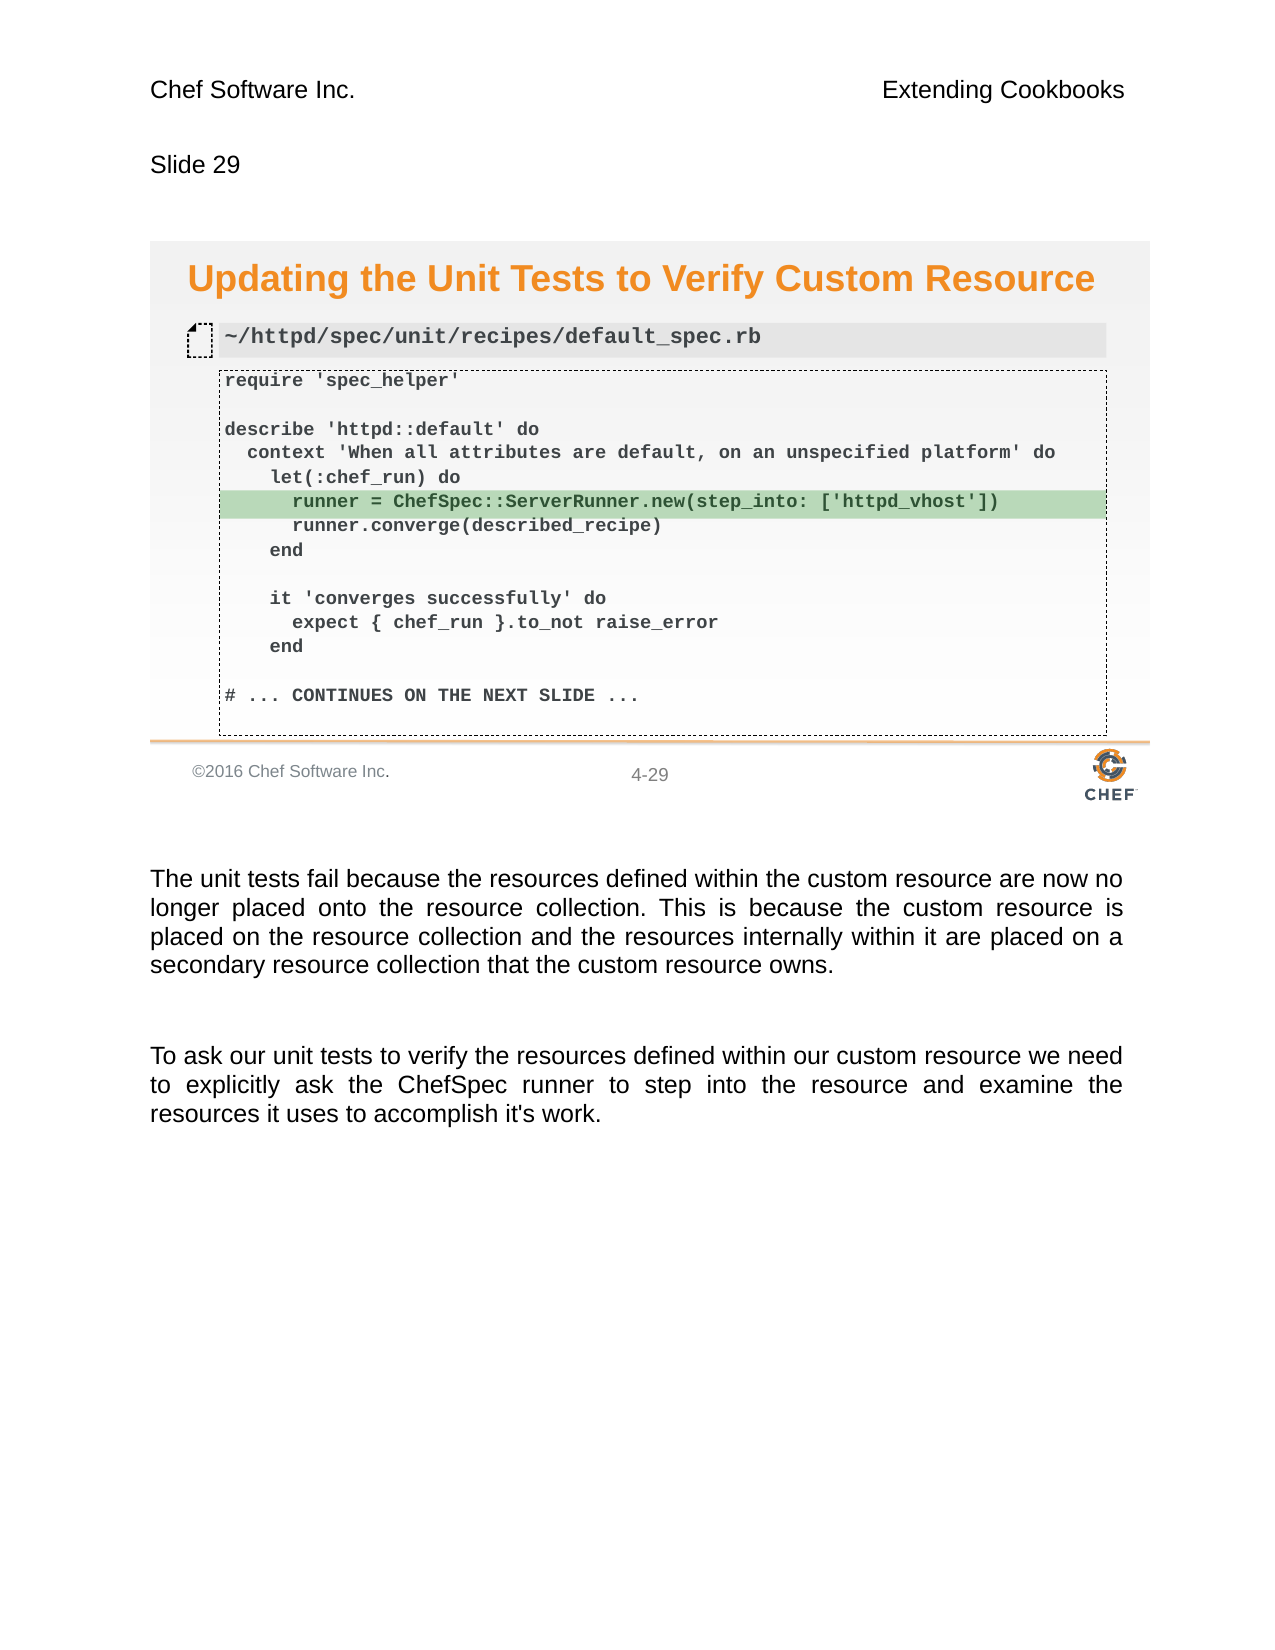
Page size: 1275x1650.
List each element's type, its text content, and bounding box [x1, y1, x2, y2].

text To ask our unit tests to verify the resources defined within our custom resource we need to explicitly ask the ChefSpec runner to step into the resource and examine the resources it uses to accomplish it's work. [150, 1041, 1125, 1127]
text The unit tests fail because the resources defined within the custom resource are now no longer placed onto the resource collection. This is because the custom resource is placed on the resource collection and the resources internally within it are placed on a secondary resource collection that the custom resource owns. [150, 864, 1125, 979]
text Slide 29 [150, 150, 1125, 179]
